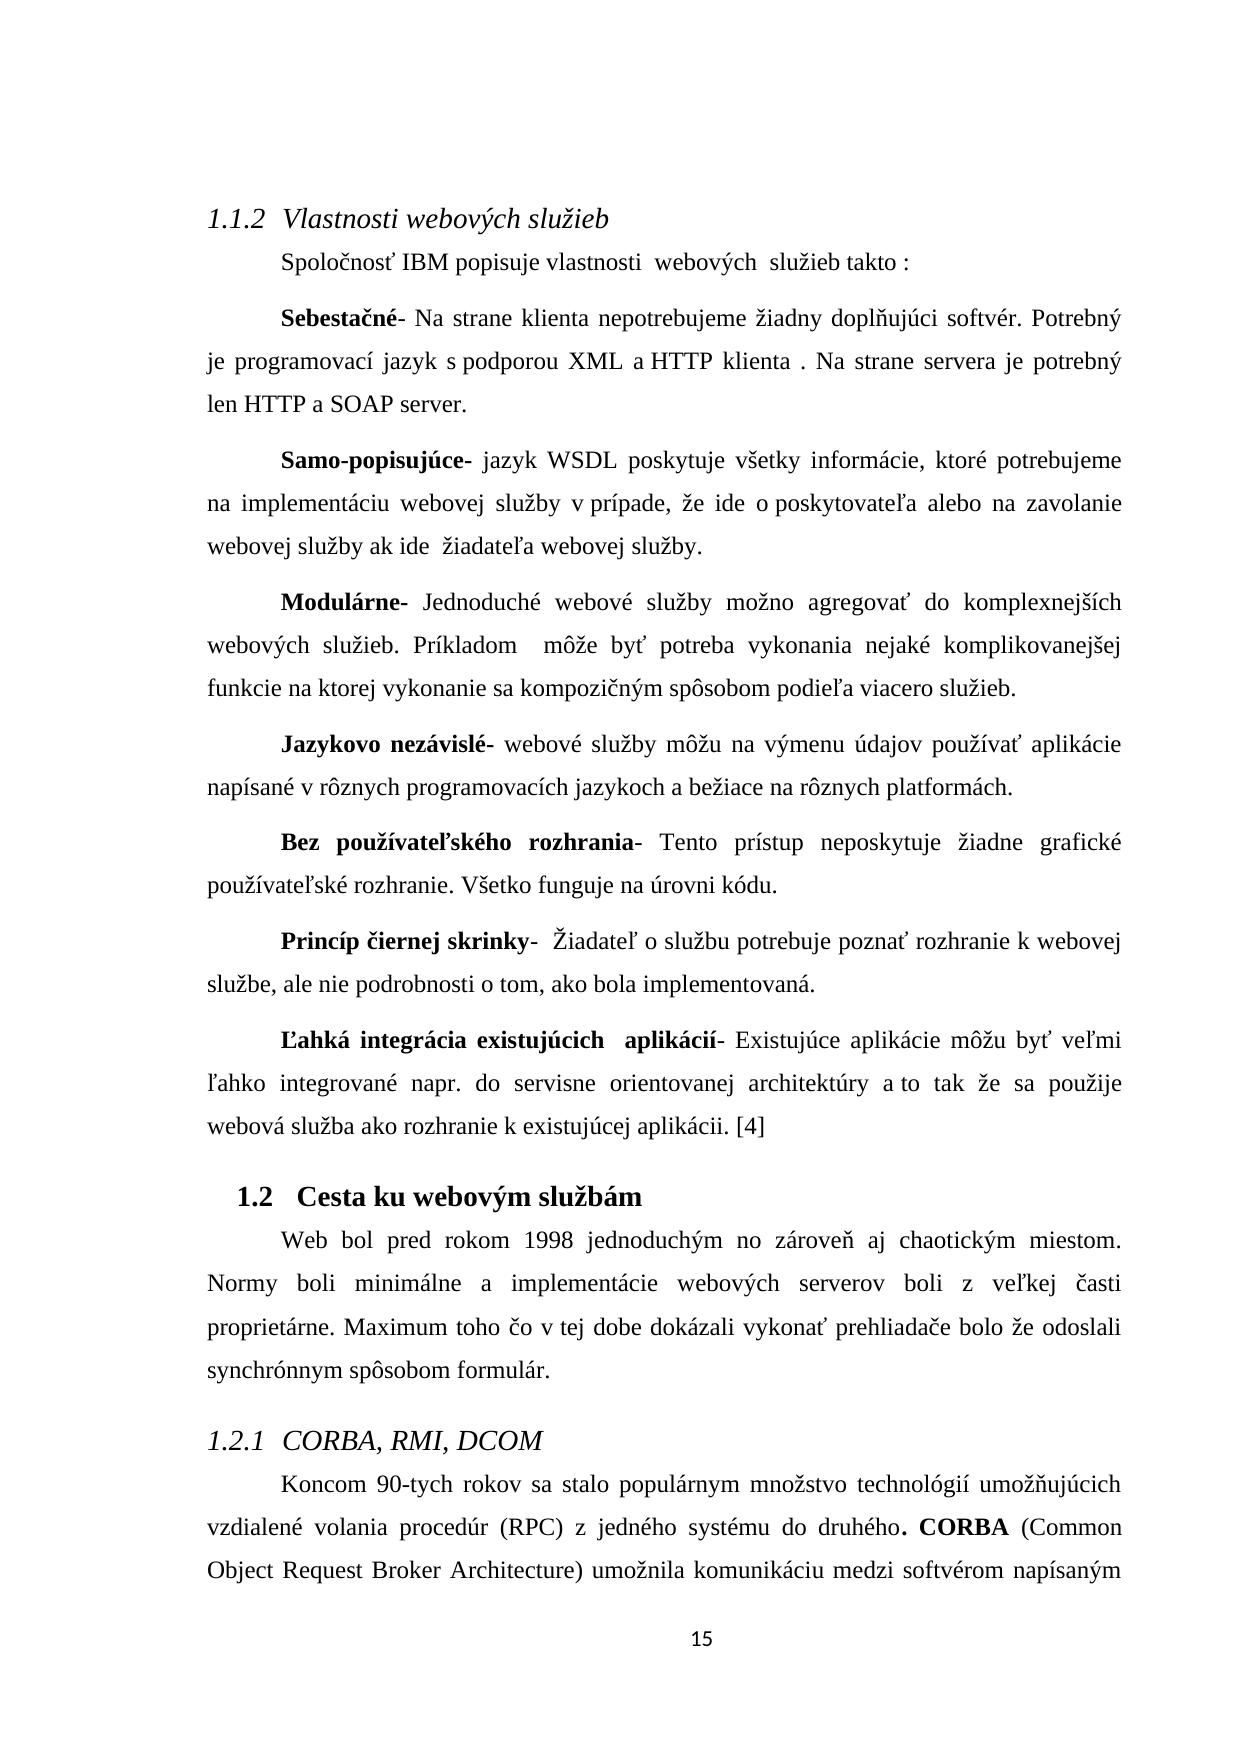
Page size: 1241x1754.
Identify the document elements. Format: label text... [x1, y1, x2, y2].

text Spoločnosť IBM popisuje vlastnosti webových služieb takto : [207, 247, 1122, 276]
text Web bol pred rokom 1998 jednoduchým no zároveň aj chaotickým miestom. Normy boli minimálne a implementácie webových serverov boli z veľkej časti proprietárne. Maximum toho čo v tej dobe dokázali vykonať prehliadače bolo že odoslali synchrónnym spôsobom formulár. [207, 1225, 1122, 1383]
text Sebestačné- Na strane klienta nepotrebujeme žiadny doplňujúci softvér. Potrebný je programovací jazyk s podporou XML a HTTP klienta . Na strane servera je potrebný len HTTP a SOAP server. [207, 303, 1122, 418]
text Jazykovo nezávislé- webové služby môžu na výmenu údajov používať aplikácie napísané v rôznych programovacích jazykoch a bežiace na rôznych platformách. [207, 729, 1122, 801]
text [207, 1469, 1122, 1584]
text Princíp čiernej skrinky- Žiadateľ o službu potrebuje poznať rozhranie k webovej službe, ale nie podrobnosti o tom, ako bola implementovaná. [207, 926, 1122, 998]
text Modulárne- Jednoduché webové služby možno agregovať do komplexnejších webových služieb. Príkladom môže byť potreba vykonania nejaké komplikovanejšej funkcie na ktorej vykonanie sa kompozičným spôsobom podieľa viacero služieb. [207, 587, 1122, 702]
text Ľahká integrácia existujúcich aplikácií- Existujúce aplikácie môžu byť veľmi ľahko integrované napr. do servisne orientovanej architektúry a to tak že sa použije webová služba ako rozhranie k existujúcej aplikácii. [207, 1025, 1122, 1140]
text Samo-popisujúce- jazyk WSDL poskytuje všetky informácie, ktoré potrebujeme na implementáciu webovej služby v prípade, že ide o poskytovateľa alebo na zavolanie webovej služby ak ide žiadateľa webovej služby. [207, 445, 1122, 560]
text Bez používateľského rozhrania- Tento prístup neposkytuje žiadne grafické používateľské rozhranie. Všetko funguje na úrovni kódu. [207, 827, 1122, 899]
subtitle Vlastnosti webových služieb [207, 201, 1122, 235]
subtitle CORBA, RMI, DCOM [207, 1423, 1122, 1456]
subtitle Cesta ku webovým službám [236, 1179, 1122, 1213]
